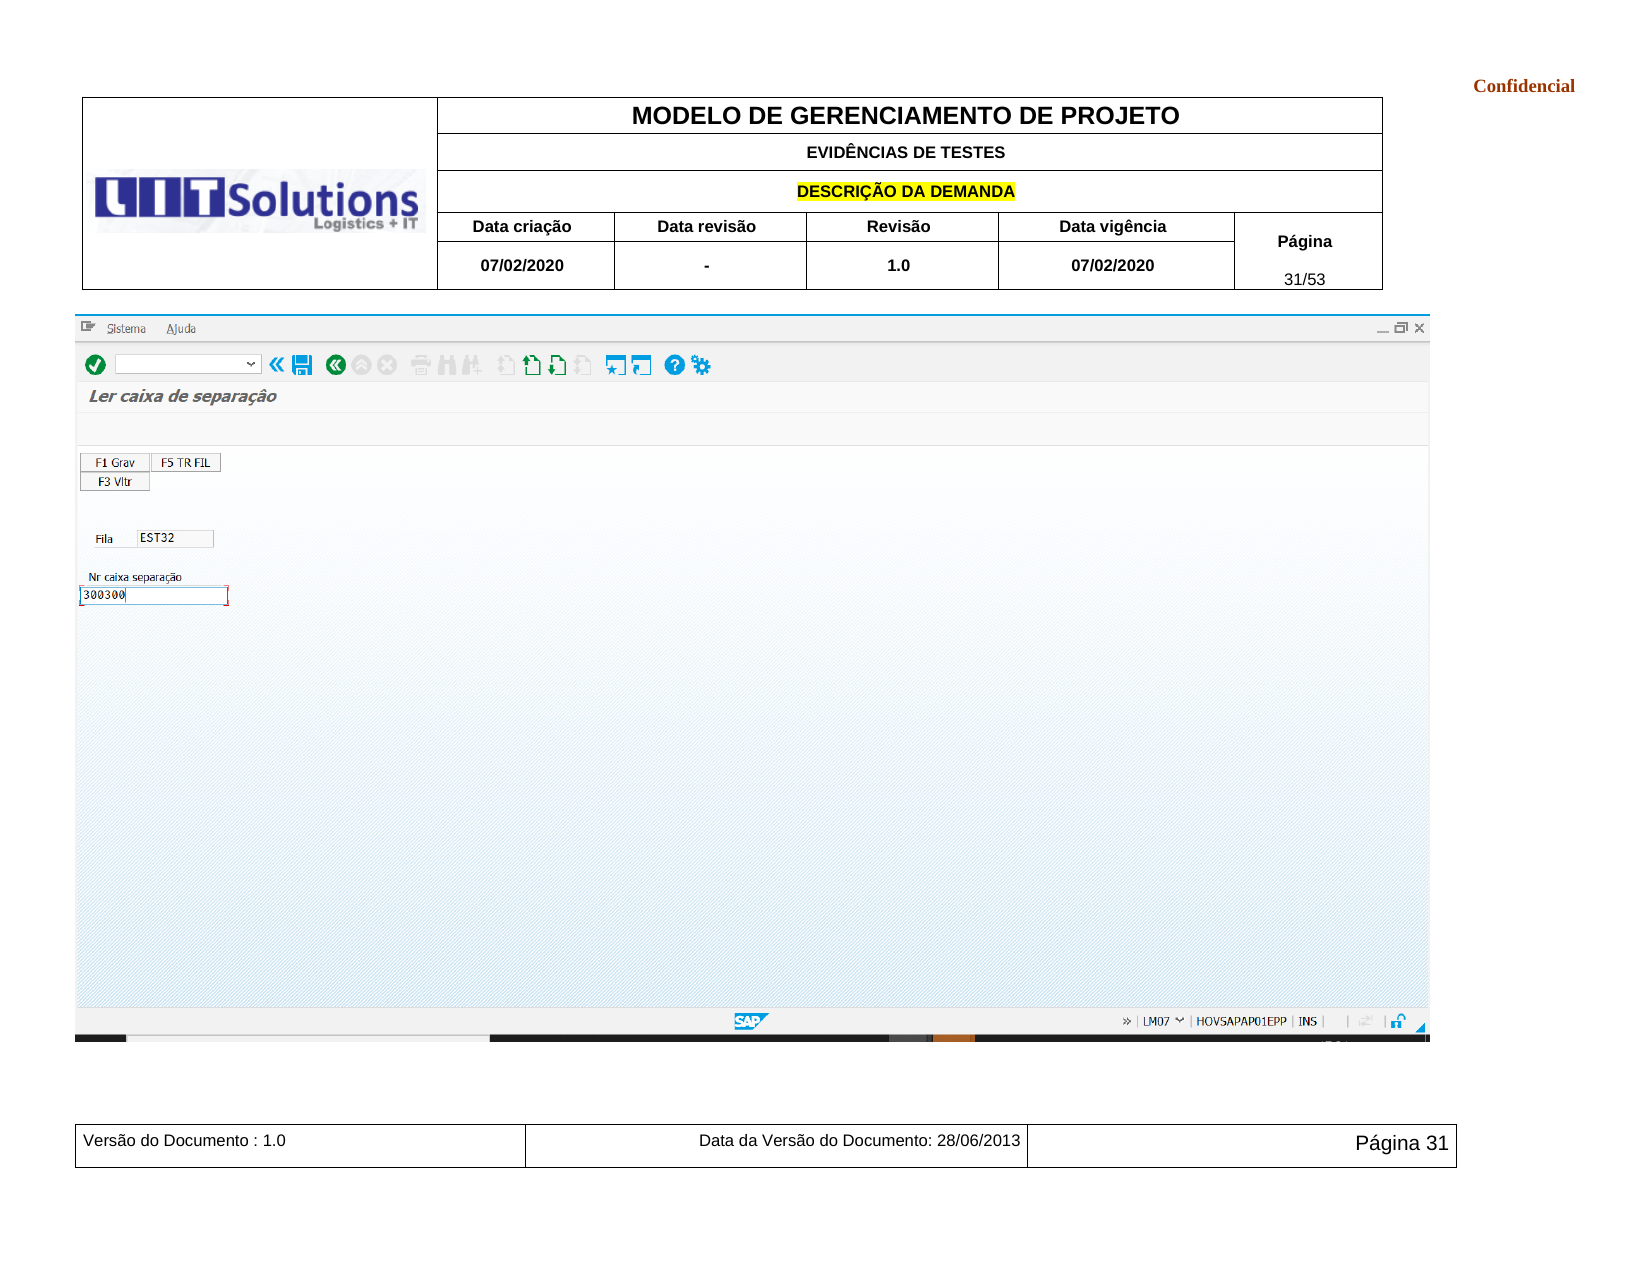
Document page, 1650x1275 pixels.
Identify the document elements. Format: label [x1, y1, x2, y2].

picture [86, 169, 427, 233]
picture [75, 317, 1430, 1042]
